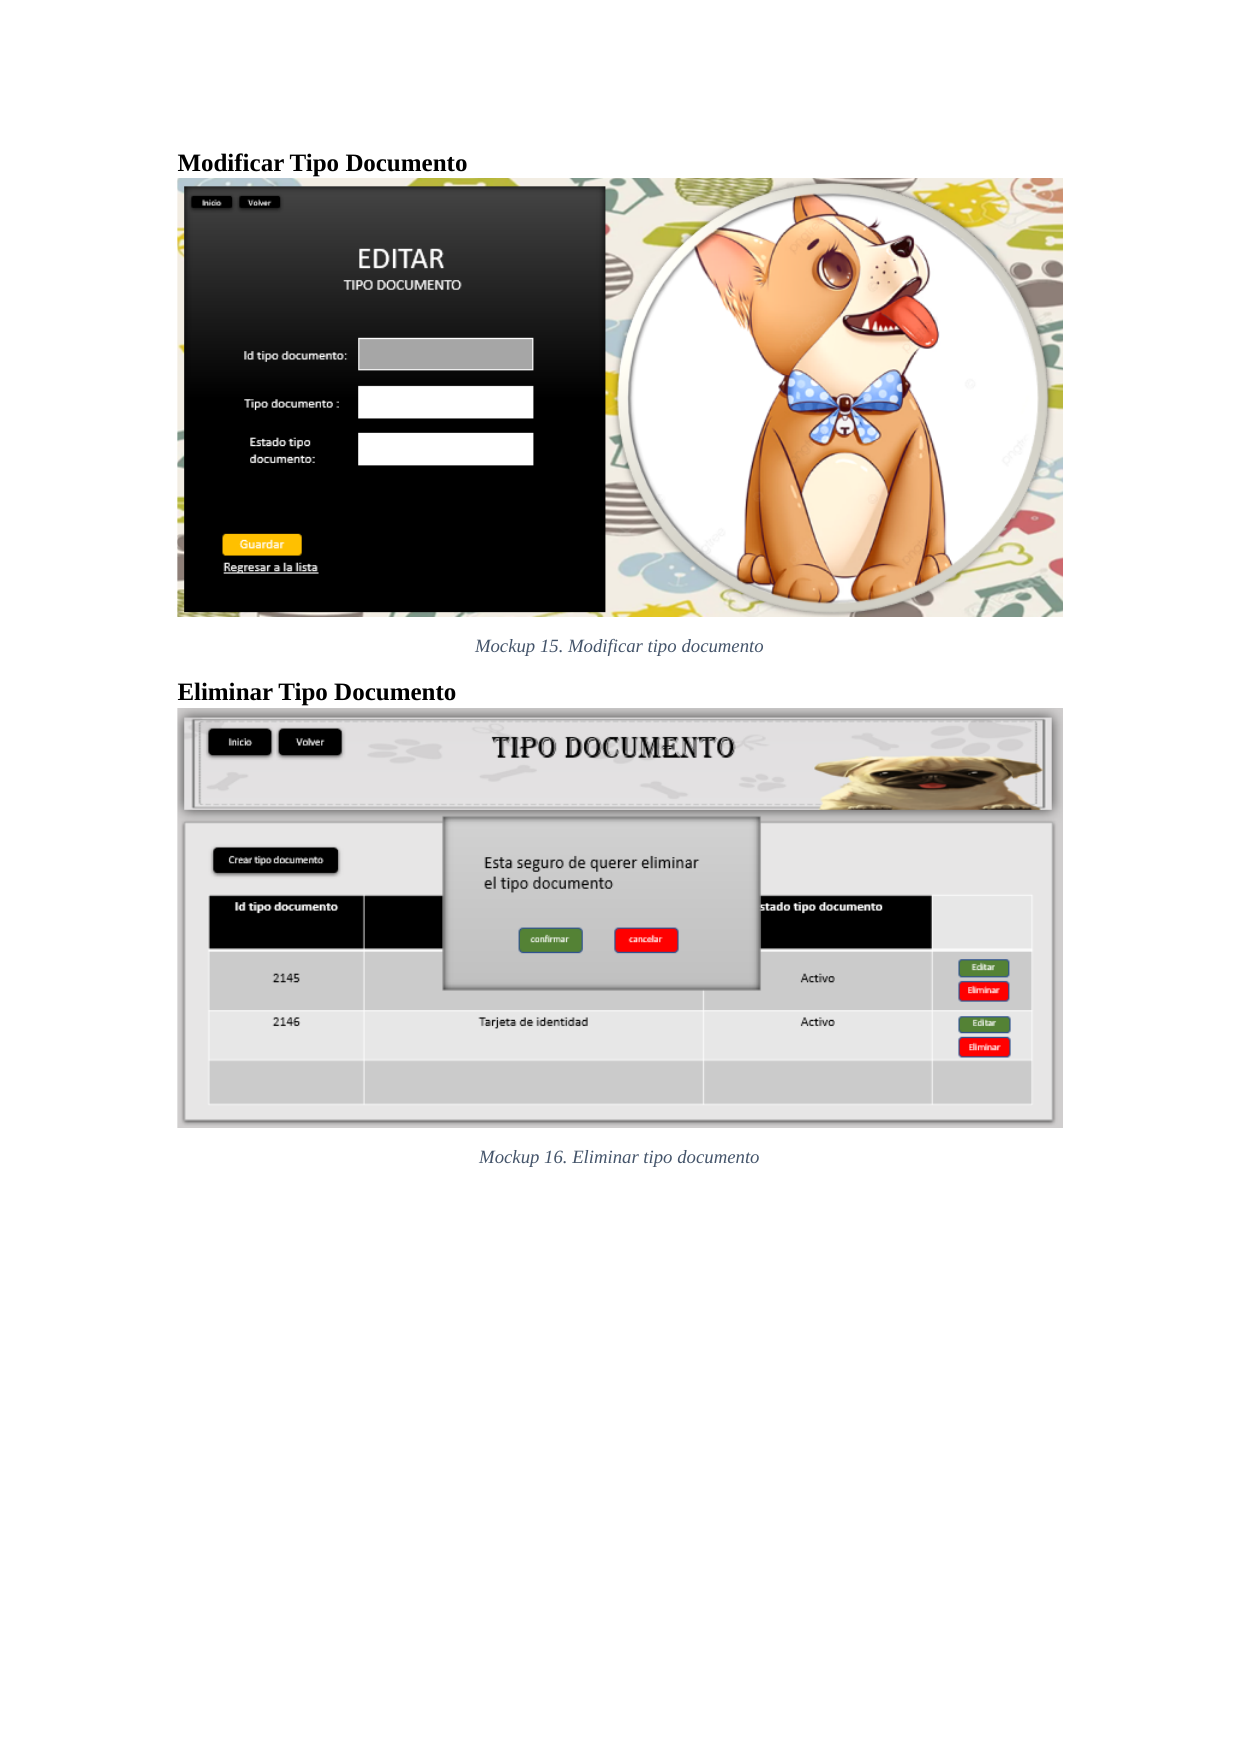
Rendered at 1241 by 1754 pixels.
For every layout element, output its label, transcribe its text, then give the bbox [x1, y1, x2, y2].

picture [177, 708, 1063, 1128]
picture [177, 178, 1063, 617]
subtitle Eliminar Tipo Documento [177, 677, 1063, 706]
subtitle Modificar Tipo Documento [177, 148, 1063, 176]
